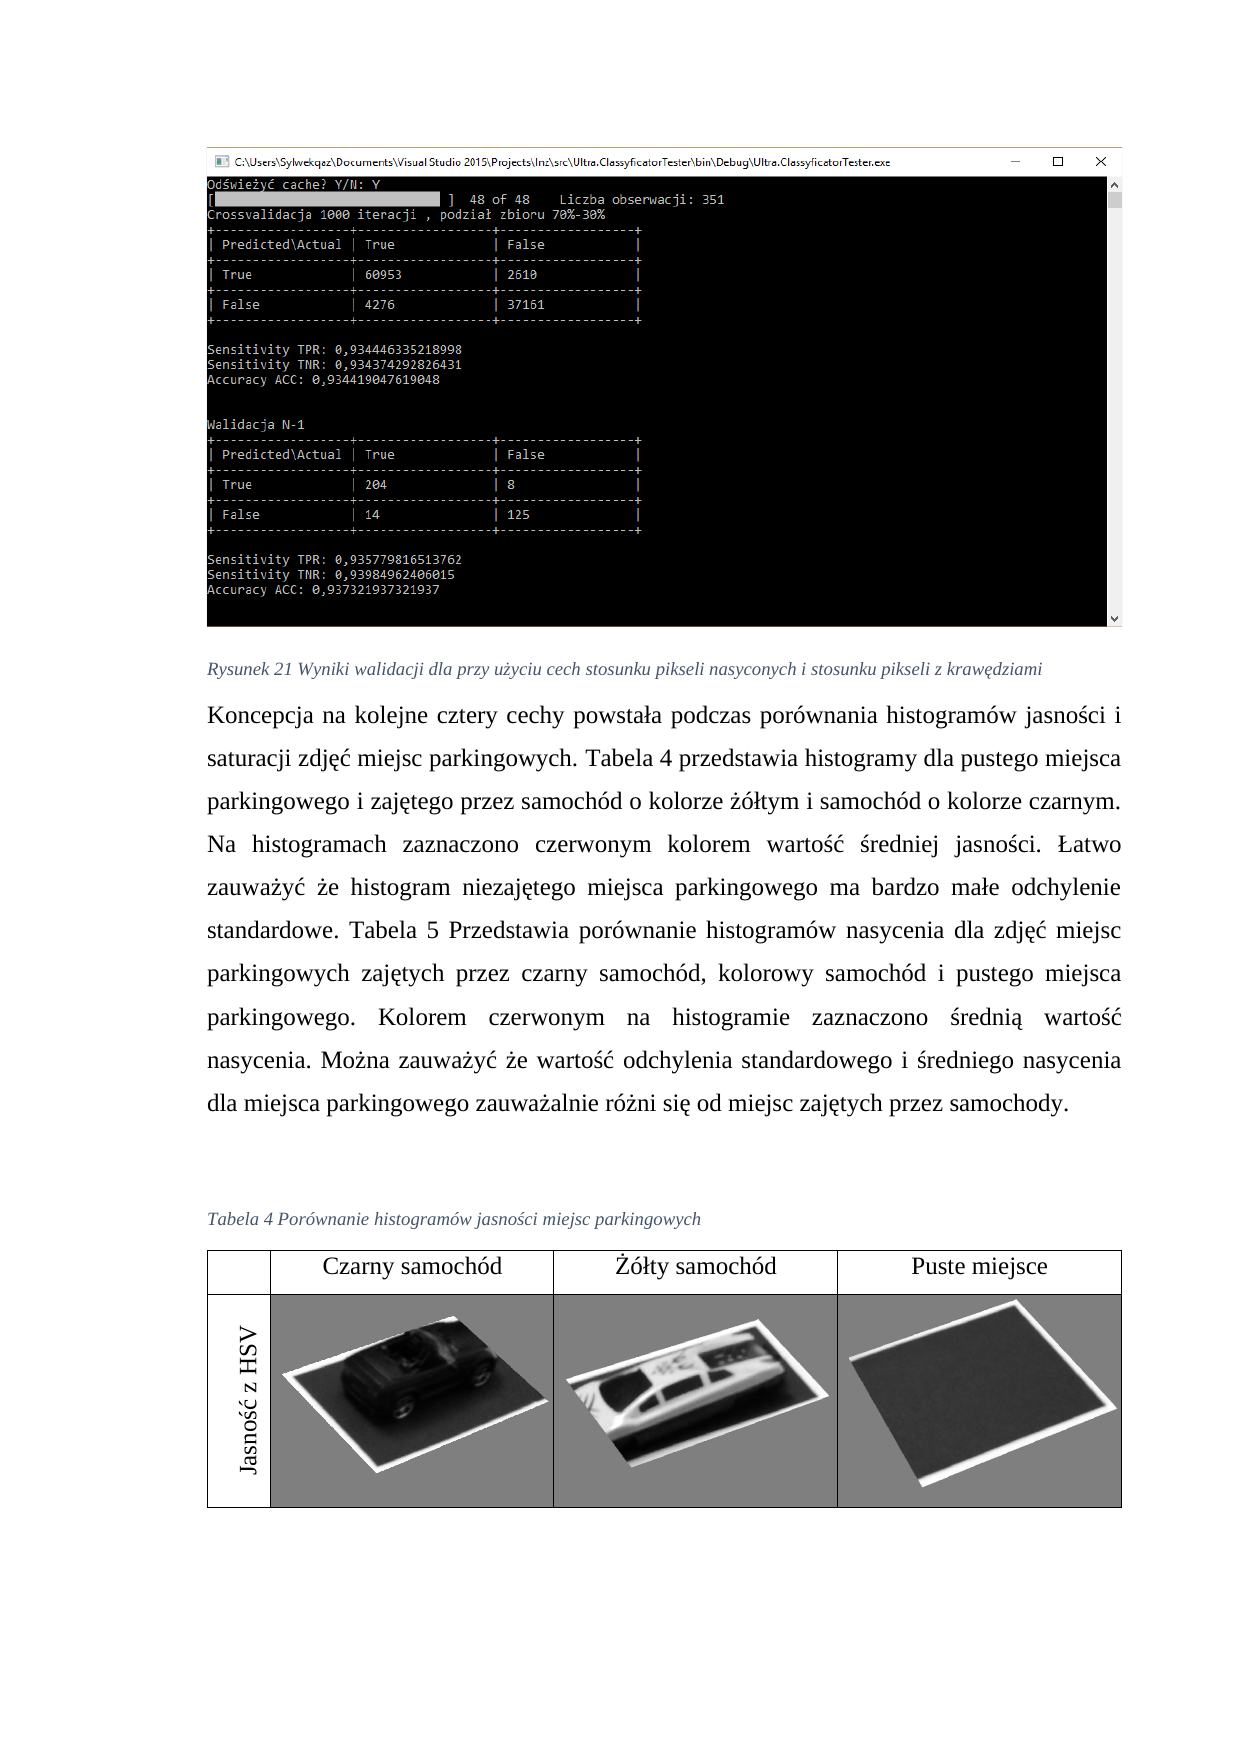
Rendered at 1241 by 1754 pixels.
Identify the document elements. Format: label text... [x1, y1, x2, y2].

picture [565, 1319, 830, 1468]
table_header [208, 1251, 270, 1294]
table_header Czarny samochód [271, 1251, 553, 1294]
table_cell Jasność z HSV [208, 1295, 270, 1507]
table_header Puste miejsce [838, 1251, 1121, 1294]
table_header Żółty samochód [554, 1251, 837, 1294]
picture [281, 1314, 549, 1474]
picture [848, 1299, 1118, 1489]
text Koncepcja na kolejne cztery cechy powstała podczas porównania histogramów jasności i saturacji zdjęć miejsc parkingowych. Tabela 4 przedstawia histogramy dla pustego miejsca parkingowego i zajętego przez samochód o kolorze żółtym i samochód o kolorze czarnym. Na histogramach zaznaczono czerwonym kolorem wartość średniej jasności. Łatwo zauważyć że histogram niezajętego miejsca parkingowego ma bardzo małe odchylenie standardowe. Tabela 5 Przedstawia porównanie histogramów nasycenia dla zdjęć miejsc parkingowych zajętych przez czarny samochód, kolorowy samochód i pustego miejsca parkingowego. Kolorem czerwonym na histogramie zaznaczono średnią wartość nasycenia. Można zauważyć że wartość odchylenia standardowego i średniego nasycenia dla miejsca parkingowego zauważalnie różni się od miejsc zajętych przez samochody. [207, 700, 1122, 1117]
table_cell [554, 1295, 837, 1507]
picture [206, 147, 1123, 627]
table_cell [271, 1295, 553, 1507]
table_cell [838, 1295, 1121, 1507]
text Tabela Porównanie histogramów jasności miejsc parkingowych [207, 1207, 1122, 1229]
text Rysunek Wyniki walidacji dla przy użyciu cech stosunku pikseli nasyconych i stosunku pikseli z krawędziami [207, 657, 1122, 679]
